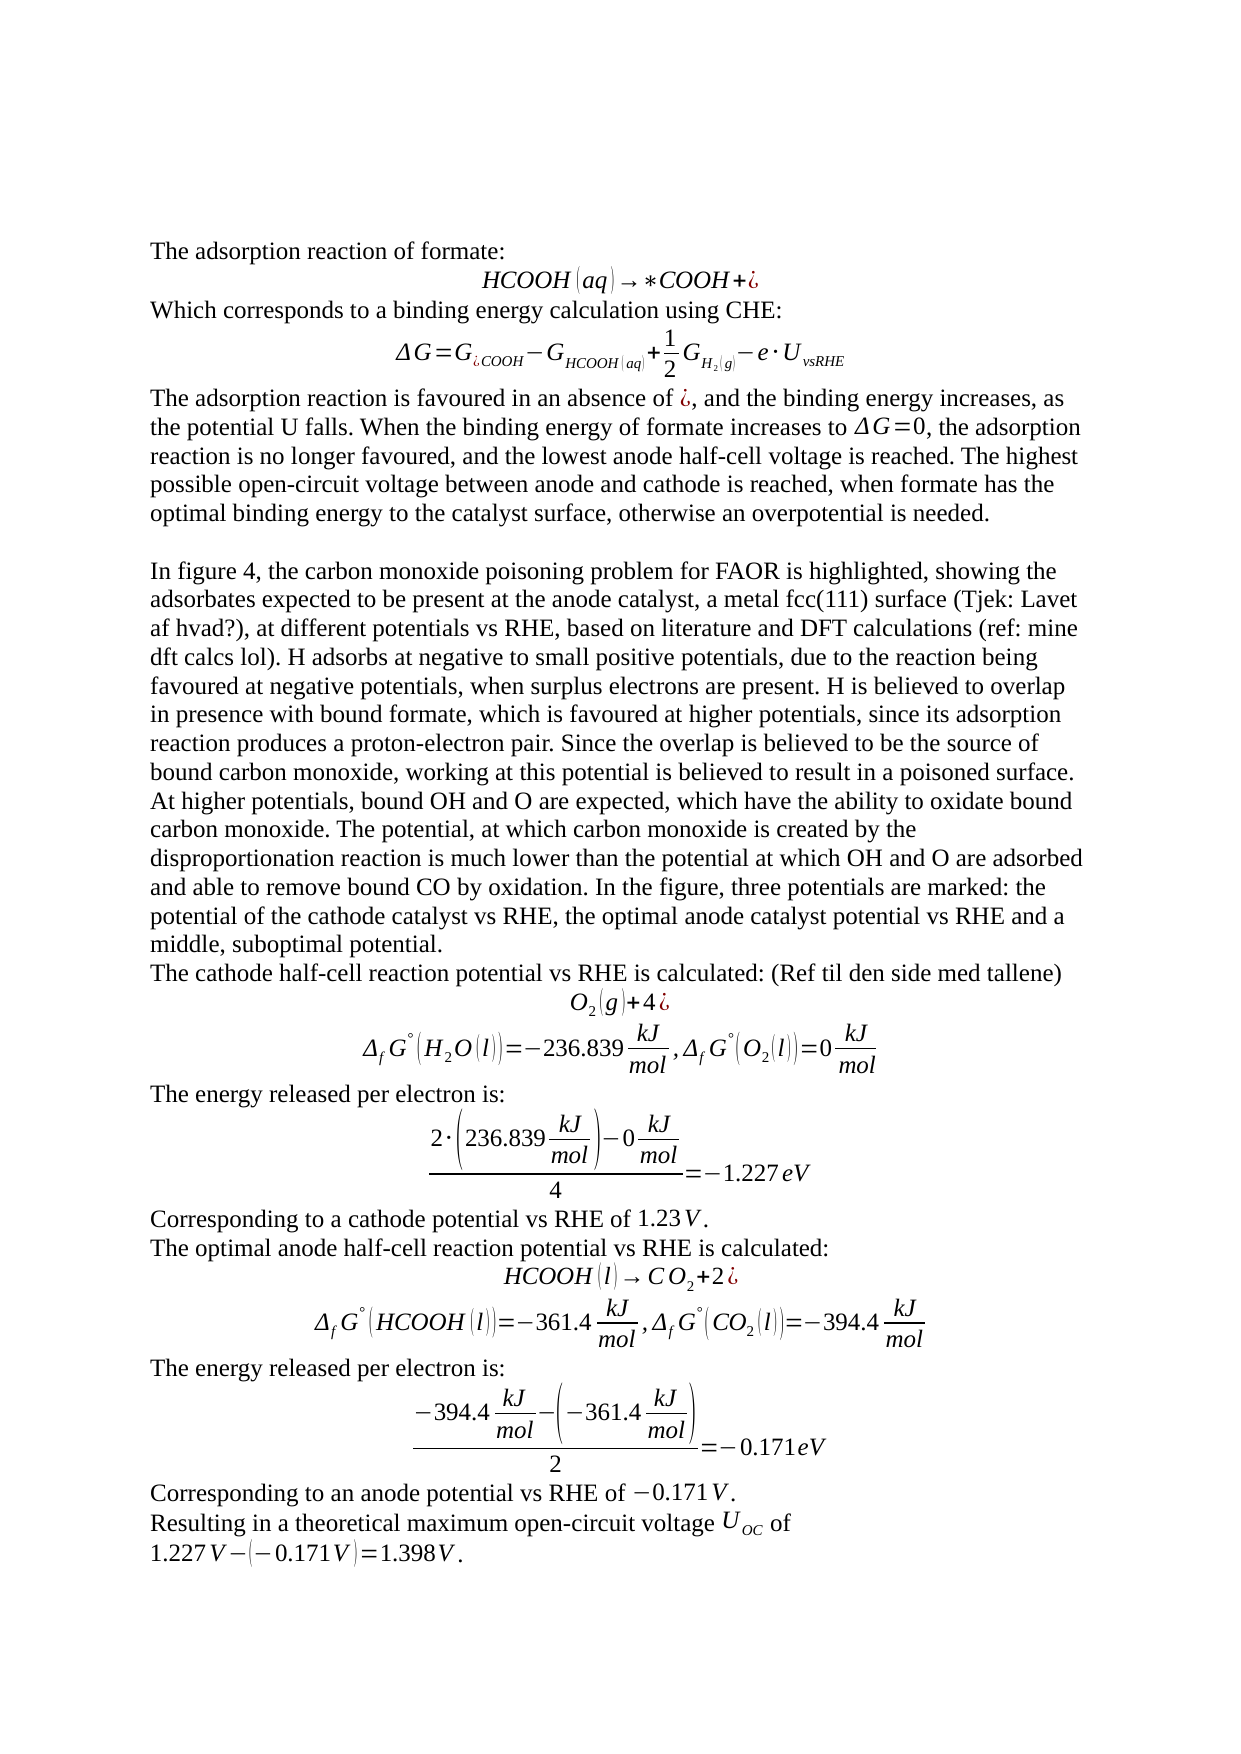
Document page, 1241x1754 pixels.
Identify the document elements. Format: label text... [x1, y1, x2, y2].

text The energy released per electron is: [150, 1079, 1090, 1108]
text The optimal anode half-cell reaction potential vs RHE is calculated: [150, 1233, 1090, 1261]
text The cathode half-cell reaction potential vs RHE is calculated: (Ref til den side med tallene) [150, 958, 1090, 987]
text Corresponding to a cathode potential vs RHE of . [150, 1204, 1090, 1233]
text Corresponding to an anode potential vs RHE of . [150, 1478, 1090, 1507]
text Which corresponds to a binding energy calculation using CHE: [150, 296, 1090, 324]
text The adsorption reaction of formate: [150, 236, 1090, 265]
text The adsorption reaction is favoured in an absence of , and the binding energy increases, as the potential U falls. When the binding energy of formate increases to , the adsorption reaction is no longer favoured, and the lowest anode half-cell voltage is reached. The highest possible open-circuit voltage between anode and cathode is reached, when formate has the optimal binding energy to the catalyst surface, otherwise an overpotential is needed. [150, 383, 1090, 527]
text The energy released per electron is: [150, 1353, 1090, 1382]
text Resulting in a theoretical maximum open-circuit voltage of . [150, 1507, 1090, 1569]
text In figure 4, the carbon monoxide poisoning problem for FAOR is highlighted, showing the adsorbates expected to be present at the anode catalyst, a metal fcc(111) surface (Tjek: Lavet af hvad?), at different potentials vs RHE, based on literature and DFT calculations (ref: mine dft calcs lol). H adsorbs at negative to small positive potentials, due to the reaction being favoured at negative potentials, when surplus electrons are present. H is believed to overlap in presence with bound formate, which is favoured at higher potentials, since its adsorption reaction produces a proton-electron pair. Since the overlap is believed to be the source of bound carbon monoxide, working at this potential is believed to result in a poisoned surface. At higher potentials, bound OH and O are expected, which have the ability to oxidate bound carbon monoxide. The potential, at which carbon monoxide is created by the disproportionation reaction is much lower than the potential at which OH and O are adsorbed and able to remove bound CO by oxidation. In the figure, three potentials are marked: the potential of the cathode catalyst vs RHE, the optimal anode catalyst potential vs RHE and a middle, suboptimal potential. [150, 556, 1090, 958]
